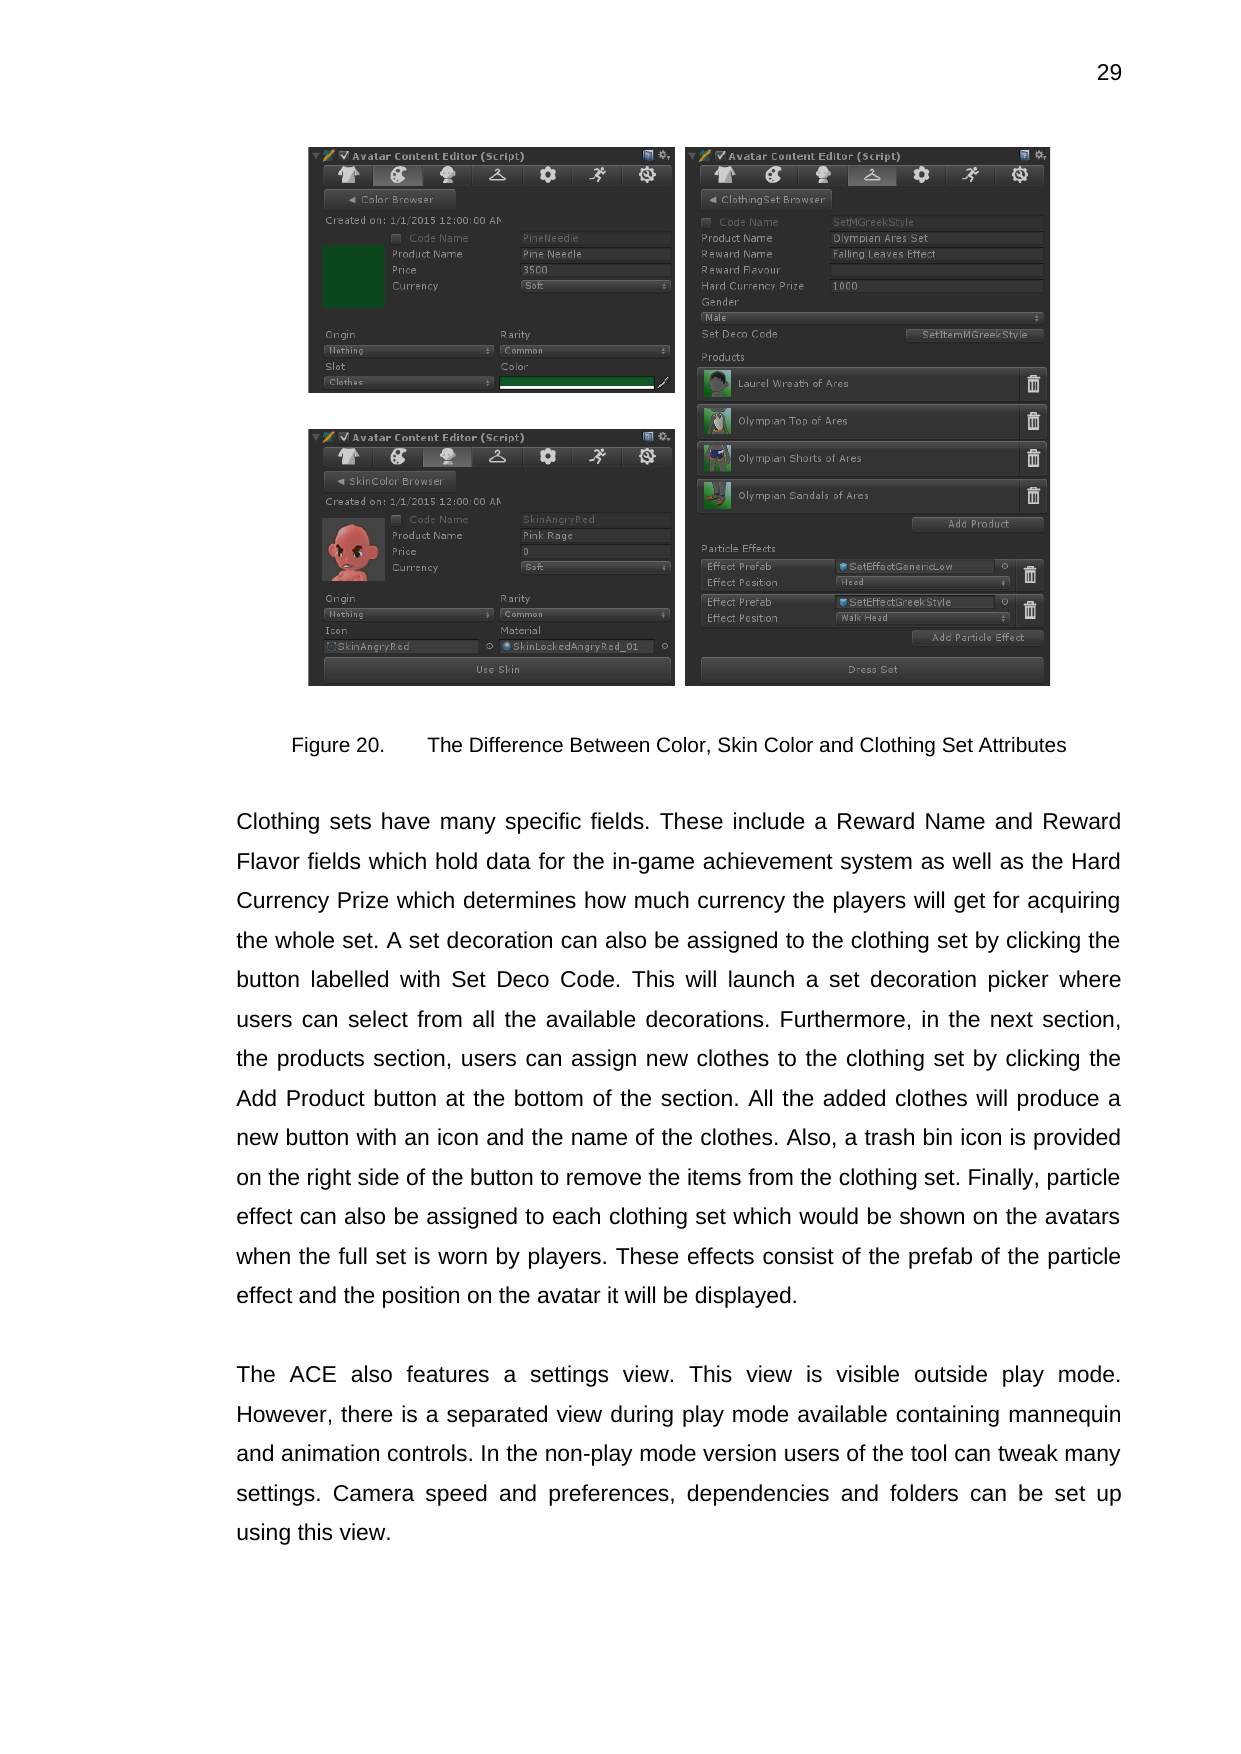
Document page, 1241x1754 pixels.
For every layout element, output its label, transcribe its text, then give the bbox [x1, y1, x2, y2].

text The Difference Between Color, Skin Color and Clothing Set Attributes [236, 732, 1122, 756]
text Clothing sets have many specific fields. These include a Reward Name and Reward Flavor fields which hold data for the in-game achievement system as well as the Hard Currency Prize which determines how much currency the players will get for acquiring the whole set. A set decoration can also be assigned to the clothing set by clicking the button labelled with Set Deco Code. This will launch a set decoration picker where users can select from all the available decorations. Furthermore, in the next section, the products section, users can assign new clothes to the clothing set by clicking the Add Product button at the bottom of the section. All the added clothes will produce a new button with an icon and the name of the clothes. Also, a trash bin icon is provided on the right side of the button to remove the items from the clothing set. Finally, particle effect can also be assigned to each clothing set which would be shown on the avatars when the full set is worn by players. These effects consist of the prefab of the particle effect and the position on the avatar it will be displayed. [236, 808, 1122, 1308]
text The ACE also features a settings view. This view is visible outside play mode. However, there is a separated view during play mode available containing mannequin and animation controls. In the non-play mode version users of the tool can tweak many settings. Camera speed and preferences, dependencies and folders can be set up using this view. [236, 1361, 1122, 1545]
picture [308, 147, 1050, 686]
